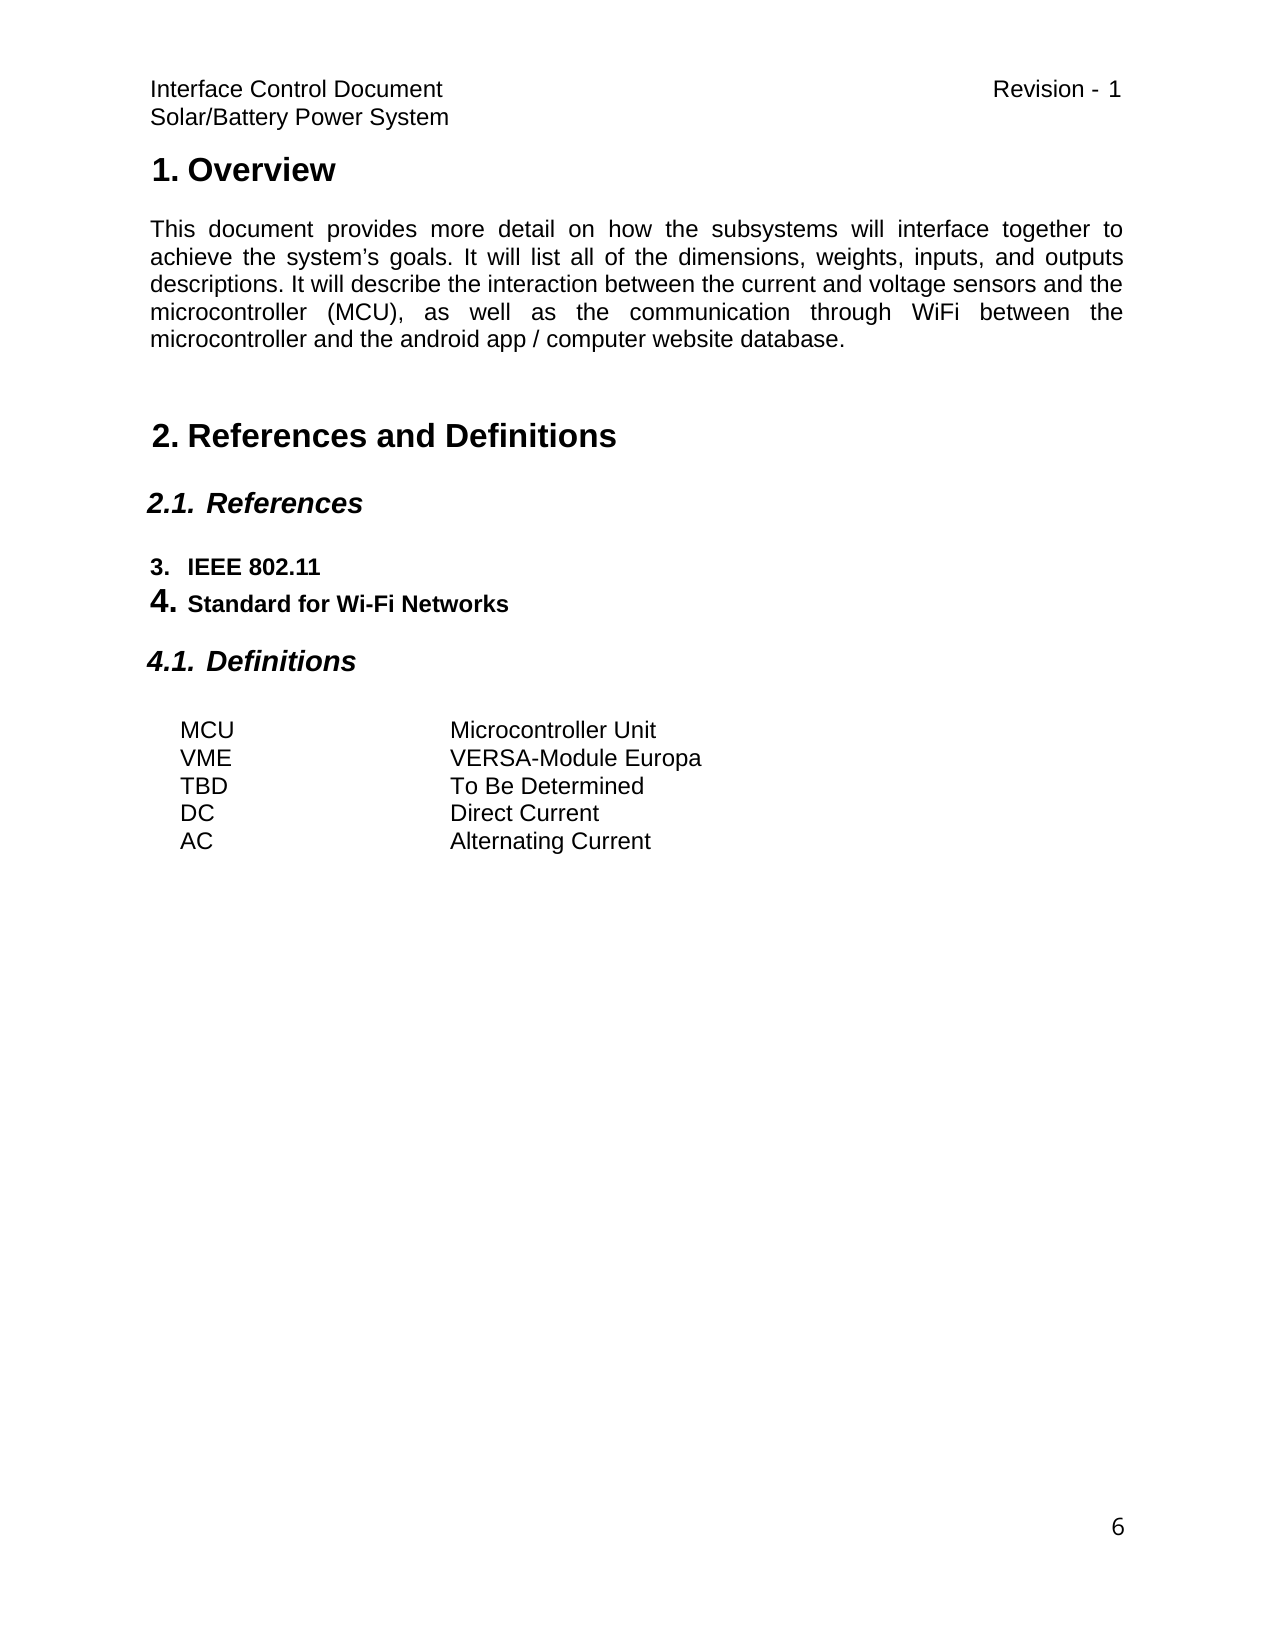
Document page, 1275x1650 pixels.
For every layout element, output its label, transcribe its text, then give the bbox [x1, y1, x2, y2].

text MCU Microcontroller Unit [150, 716, 1125, 744]
subtitle References and Definitions [152, 416, 1125, 455]
text AC Alternating Current [150, 827, 1125, 854]
subtitle Overview [152, 150, 1125, 188]
subtitle IEEE 802.11 [150, 553, 1125, 581]
subtitle Standard for Wi-Fi Networks [150, 581, 1125, 619]
subtitle References [147, 486, 1125, 519]
text This document provides more detail on how the subsystems will interface together to achieve the system’s goals. It will list all of the dimensions, weights, inputs, and outputs descriptions. It will describe the interaction between the current and voltage sensors and the microcontroller (MCU), as well as the communication through WiFi between the microcontroller and the android app / computer website database. [150, 215, 1125, 353]
text TBD To Be Determined [150, 772, 1125, 799]
text DC Direct Current [150, 799, 1125, 827]
subtitle Definitions [147, 644, 1125, 678]
text VME VERSA-Module Europa [150, 744, 1125, 772]
